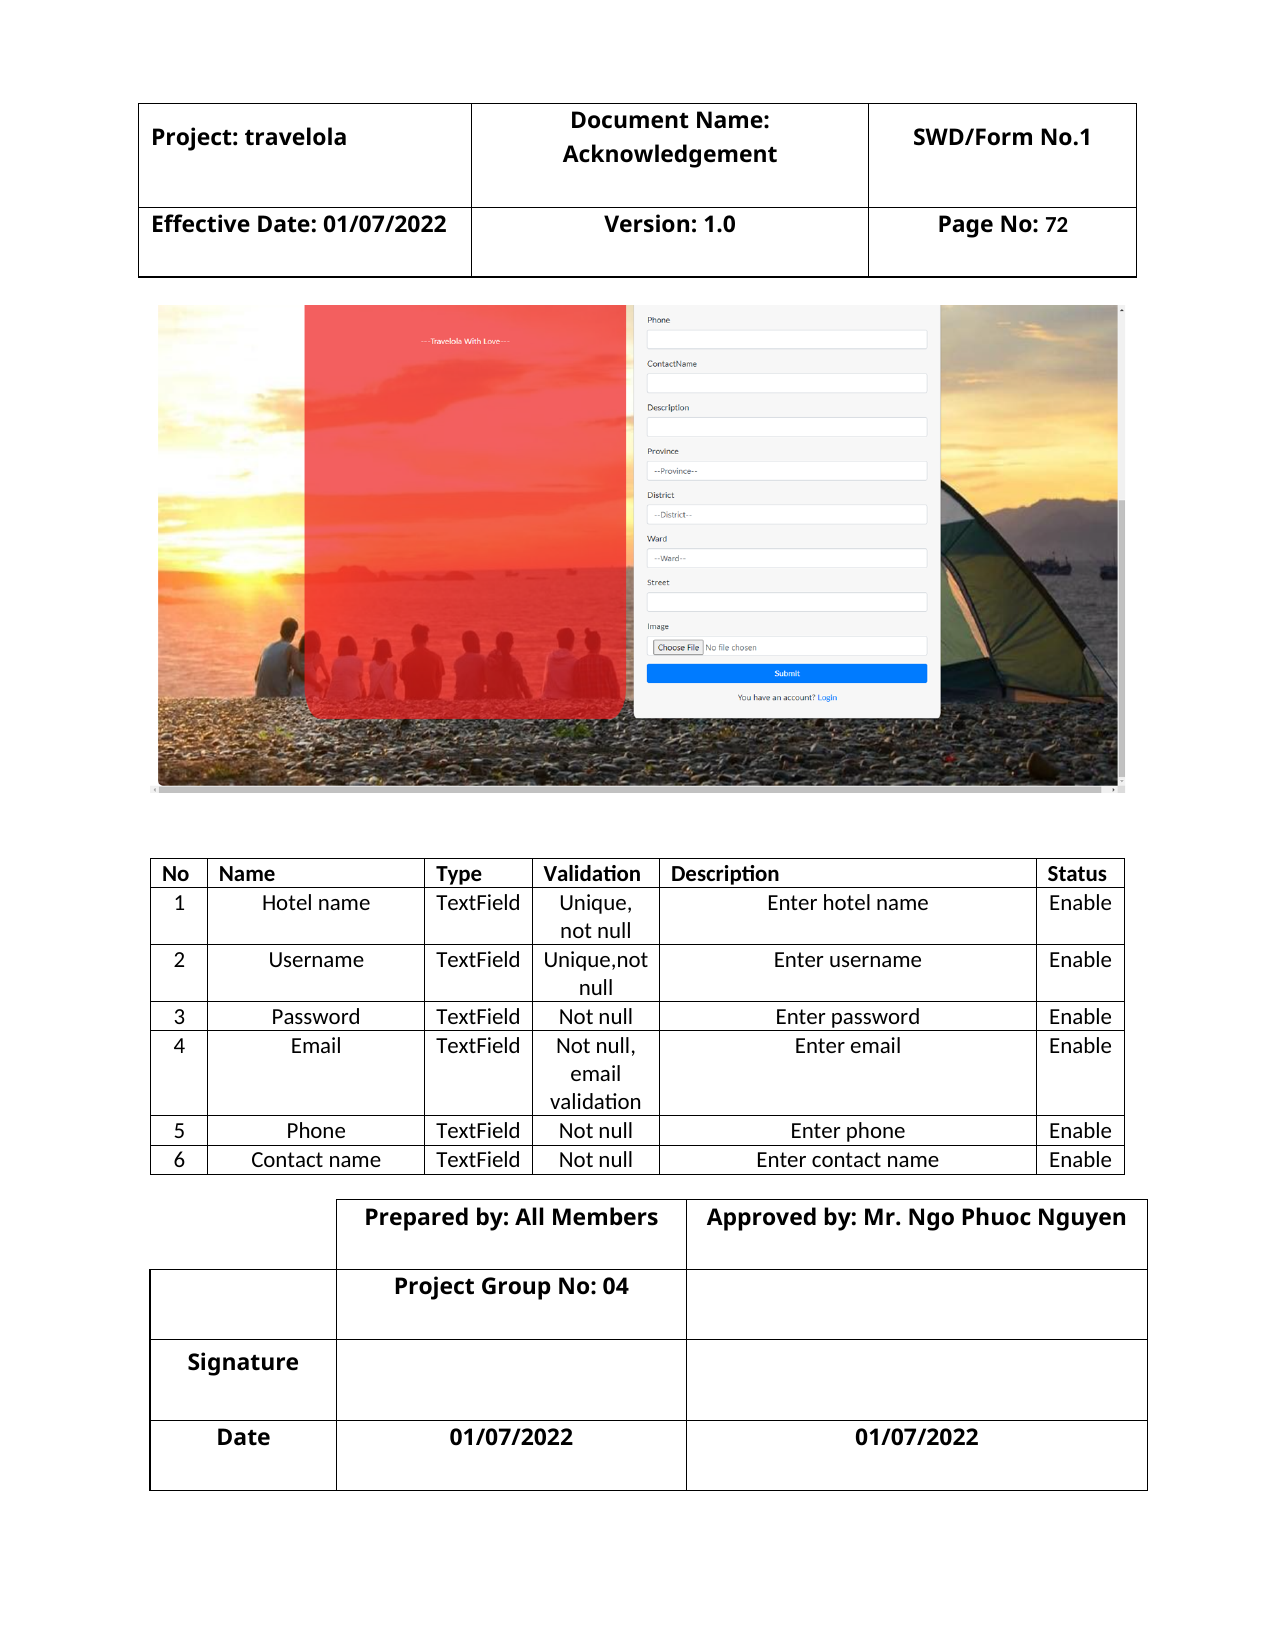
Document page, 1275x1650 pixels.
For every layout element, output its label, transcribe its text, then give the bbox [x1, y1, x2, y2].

table_cell TextField [425, 1002, 532, 1030]
table_cell Unique, not null [533, 888, 659, 944]
table_cell Not null [533, 1002, 659, 1030]
table_cell TextField [425, 1146, 532, 1173]
table_cell 2 [151, 945, 207, 1001]
table_cell 4 [151, 1031, 207, 1115]
table_cell Enable [1037, 945, 1124, 1001]
table_cell TextField [425, 1031, 532, 1115]
table_cell Username [208, 945, 424, 1001]
table_cell Contact name [208, 1146, 424, 1173]
table_cell 5 [151, 1116, 207, 1144]
table_cell Enable [1037, 1116, 1124, 1144]
table_header No [151, 859, 207, 887]
table_header Type [425, 859, 532, 887]
table_cell Enable [1037, 1031, 1124, 1115]
table_cell Enter contact name [660, 1146, 1036, 1173]
table_header Name [208, 859, 424, 887]
table_cell 6 [151, 1146, 207, 1173]
table_cell Password [208, 1002, 424, 1030]
table_cell Enable [1037, 1146, 1124, 1173]
table_cell Enter email [660, 1031, 1036, 1115]
table_cell Enable [1037, 1002, 1124, 1030]
table_cell TextField [425, 888, 532, 944]
table_cell Not null [533, 1116, 659, 1144]
table_cell TextField [425, 1116, 532, 1144]
table_cell Unique,not null [533, 945, 659, 1001]
table_cell Enable [1037, 888, 1124, 944]
table_cell Not null, email validation [533, 1031, 659, 1115]
table_header Validation [533, 859, 659, 887]
table_cell Not null [533, 1146, 659, 1173]
table_cell Phone [208, 1116, 424, 1144]
table_cell Enter password [660, 1002, 1036, 1030]
table_header Status [1037, 859, 1124, 887]
table_cell Enter hotel name [660, 888, 1036, 944]
table_cell 3 [151, 1002, 207, 1030]
table_cell TextField [425, 945, 532, 1001]
table_cell 1 [151, 888, 207, 944]
table_header Description [660, 859, 1036, 887]
table_cell Email [208, 1031, 424, 1115]
table_cell Hotel name [208, 888, 424, 944]
table_cell Enter phone [660, 1116, 1036, 1144]
table_cell Enter username [660, 945, 1036, 1001]
picture [150, 305, 1125, 793]
